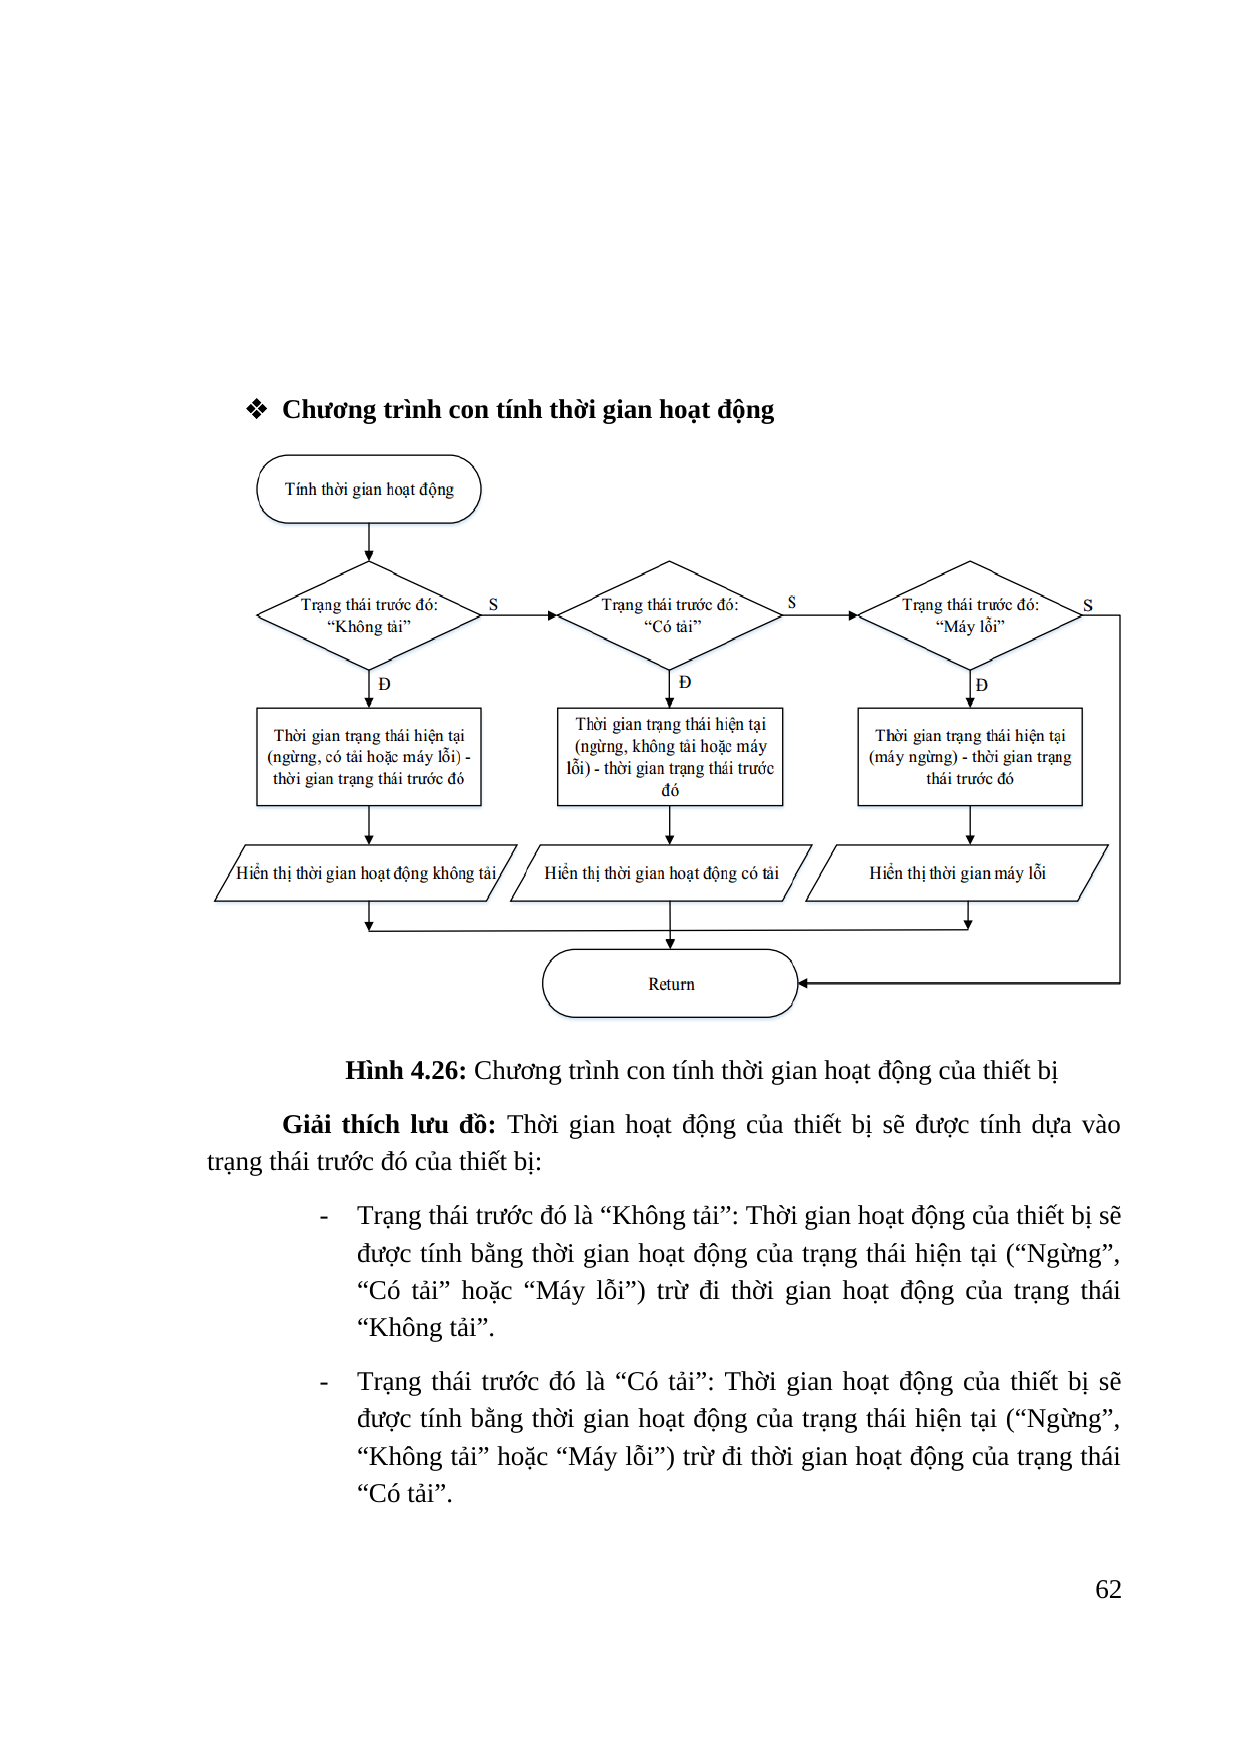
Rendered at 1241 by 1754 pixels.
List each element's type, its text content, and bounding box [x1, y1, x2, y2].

list Trạng thái trước đó là “Không tải”: Thời gian hoạt động của thiết bị sẽ được tính bằng thời gian hoạt động của trạng thái hiện tại (“Ngừng”, “Có tải” hoặc “Máy lỗi”) trừ đi thời gian hoạt động của trạng thái “Không tải”. [319, 1199, 1122, 1342]
list Trạng thái trước đó là “Có tải”: Thời gian hoạt động của thiết bị sẽ được tính bằng thời gian hoạt động của trạng thái hiện tại (“Ngừng”, “Không tải” hoặc “Máy lỗi”) trừ đi thời gian hoạt động của trạng thái “Có tải”. [319, 1365, 1122, 1508]
picture [193, 446, 1126, 1026]
text Hình 4.26: Chương trình con tính thời gian hoạt động của thiết bị [207, 1026, 1122, 1085]
list Chương trình con tính thời gian hoạt động [244, 393, 1122, 424]
text Giải thích lưu đồ: Thời gian hoạt động của thiết bị sẽ được tính dựa vào trạng thái trước đó của thiết bị: [207, 1108, 1122, 1177]
